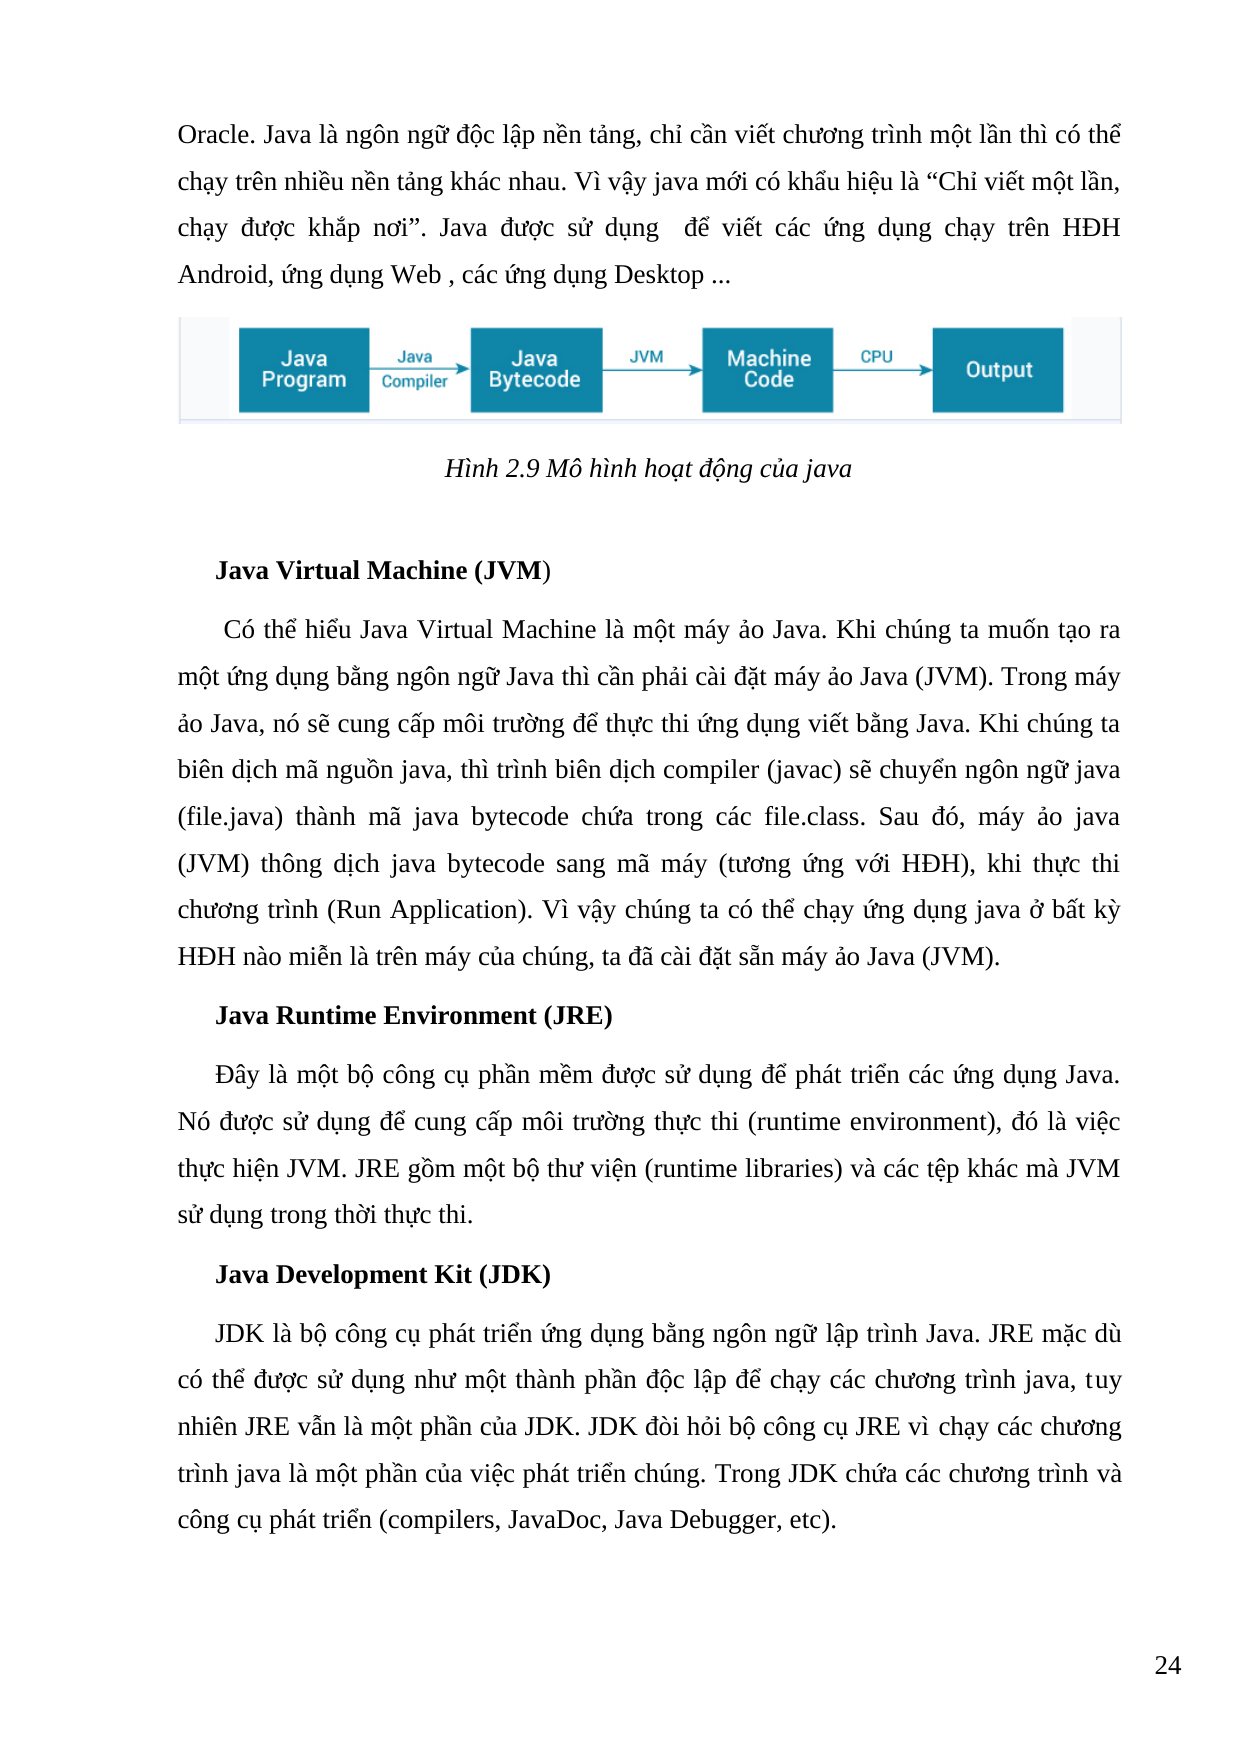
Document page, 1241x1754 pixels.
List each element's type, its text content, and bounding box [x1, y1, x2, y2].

text JDK là bộ công cụ phát triển ứng dụng bằng ngôn ngữ lập trình Java. JRE mặc dù có thể được sử dụng như một thành phần độc lập để chạy các chương trình java, tuy nhiên JRE vẫn là một phần của JDK. JDK đòi hỏi bộ công cụ JRE vì chạy các chương trình java là một phần của việc phát triển chúng. Trong JDK chứa các chương trình và công cụ phát triển (compilers, JavaDoc, Java Debugger, etc). [177, 1317, 1122, 1535]
text Java Virtual Machine (JVM) [177, 554, 1122, 586]
text Có thể hiểu Java Virtual Machine là một máy ảo Java. Khi chúng ta muốn tạo ra một ứng dụng bằng ngôn ngữ Java thì cần phải cài đặt máy ảo Java (JVM). Trong máy ảo Java, nó sẽ cung cấp môi trường để thực thi ứng dụng viết bằng Java. Khi chúng ta biên dịch mã nguồn java, thì trình biên dịch compiler (javac) sẽ chuyển ngôn ngữ java (file.java) thành mã java bytecode chứa trong các file.class. Sau đó, máy ảo java (JVM) thông dịch java bytecode sang mã máy (tương ứng với HĐH), khi thực thi chương trình (Run Application). Vì vậy chúng ta có thể chạy ứng dụng java ở bất kỳ HĐH nào miễn là trên máy của chúng, ta đã cài đặt sẵn máy ảo Java (JVM). [177, 614, 1122, 971]
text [177, 118, 1122, 289]
text Hình 2.9 Mô hình hoạt động của java [177, 452, 1122, 483]
text Java Runtime Environment (JRE) [177, 999, 1122, 1031]
text Đây là một bộ công cụ phần mềm được sử dụng để phát triển các ứng dụng Java. Nó được sử dụng để cung cấp môi trường thực thi (runtime environment), đó là việc thực hiện JVM. JRE gồm một bộ thư viện (runtime libraries) và các tệp khác mà JVM sử dụng trong thời thực thi. [177, 1059, 1122, 1230]
text Java Development Kit (JDK) [177, 1258, 1122, 1289]
